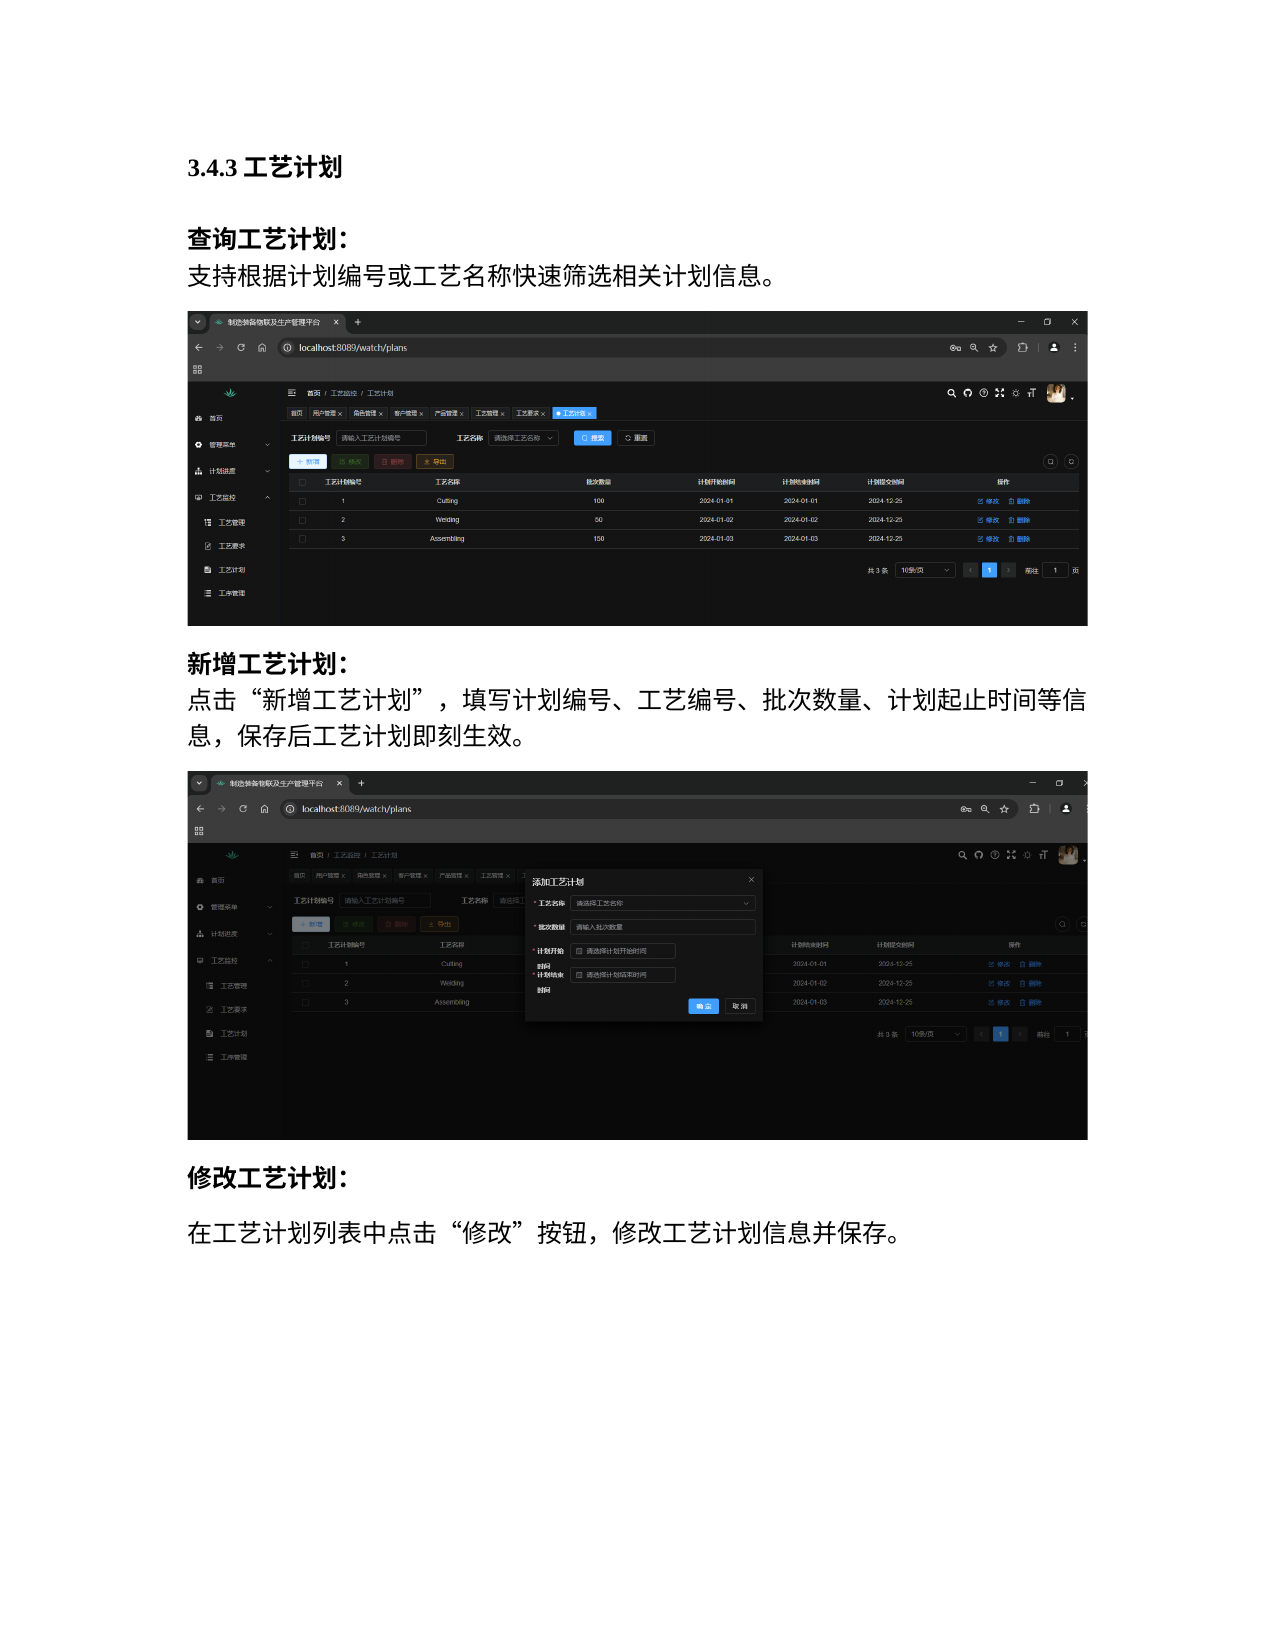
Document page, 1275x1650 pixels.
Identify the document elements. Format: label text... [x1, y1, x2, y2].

subtitle 工艺计划 [187, 150, 1087, 184]
text 查询工艺计划： 支持根据计划编号或工艺名称快速筛选相关计划信息。 [187, 220, 1087, 292]
text 新增工艺计划： 点击“新增工艺计划”，填写计划编号、工艺编号、批次数量、计划起止时间等信息，保存后工艺计划即刻生效。 [187, 644, 1087, 753]
text 修改工艺计划： [187, 1158, 1087, 1194]
picture [187, 311, 1088, 626]
picture [187, 771, 1088, 1140]
text 在工艺计划列表中点击“修改”按钮，修改工艺计划信息并保存。 [187, 1213, 1087, 1249]
